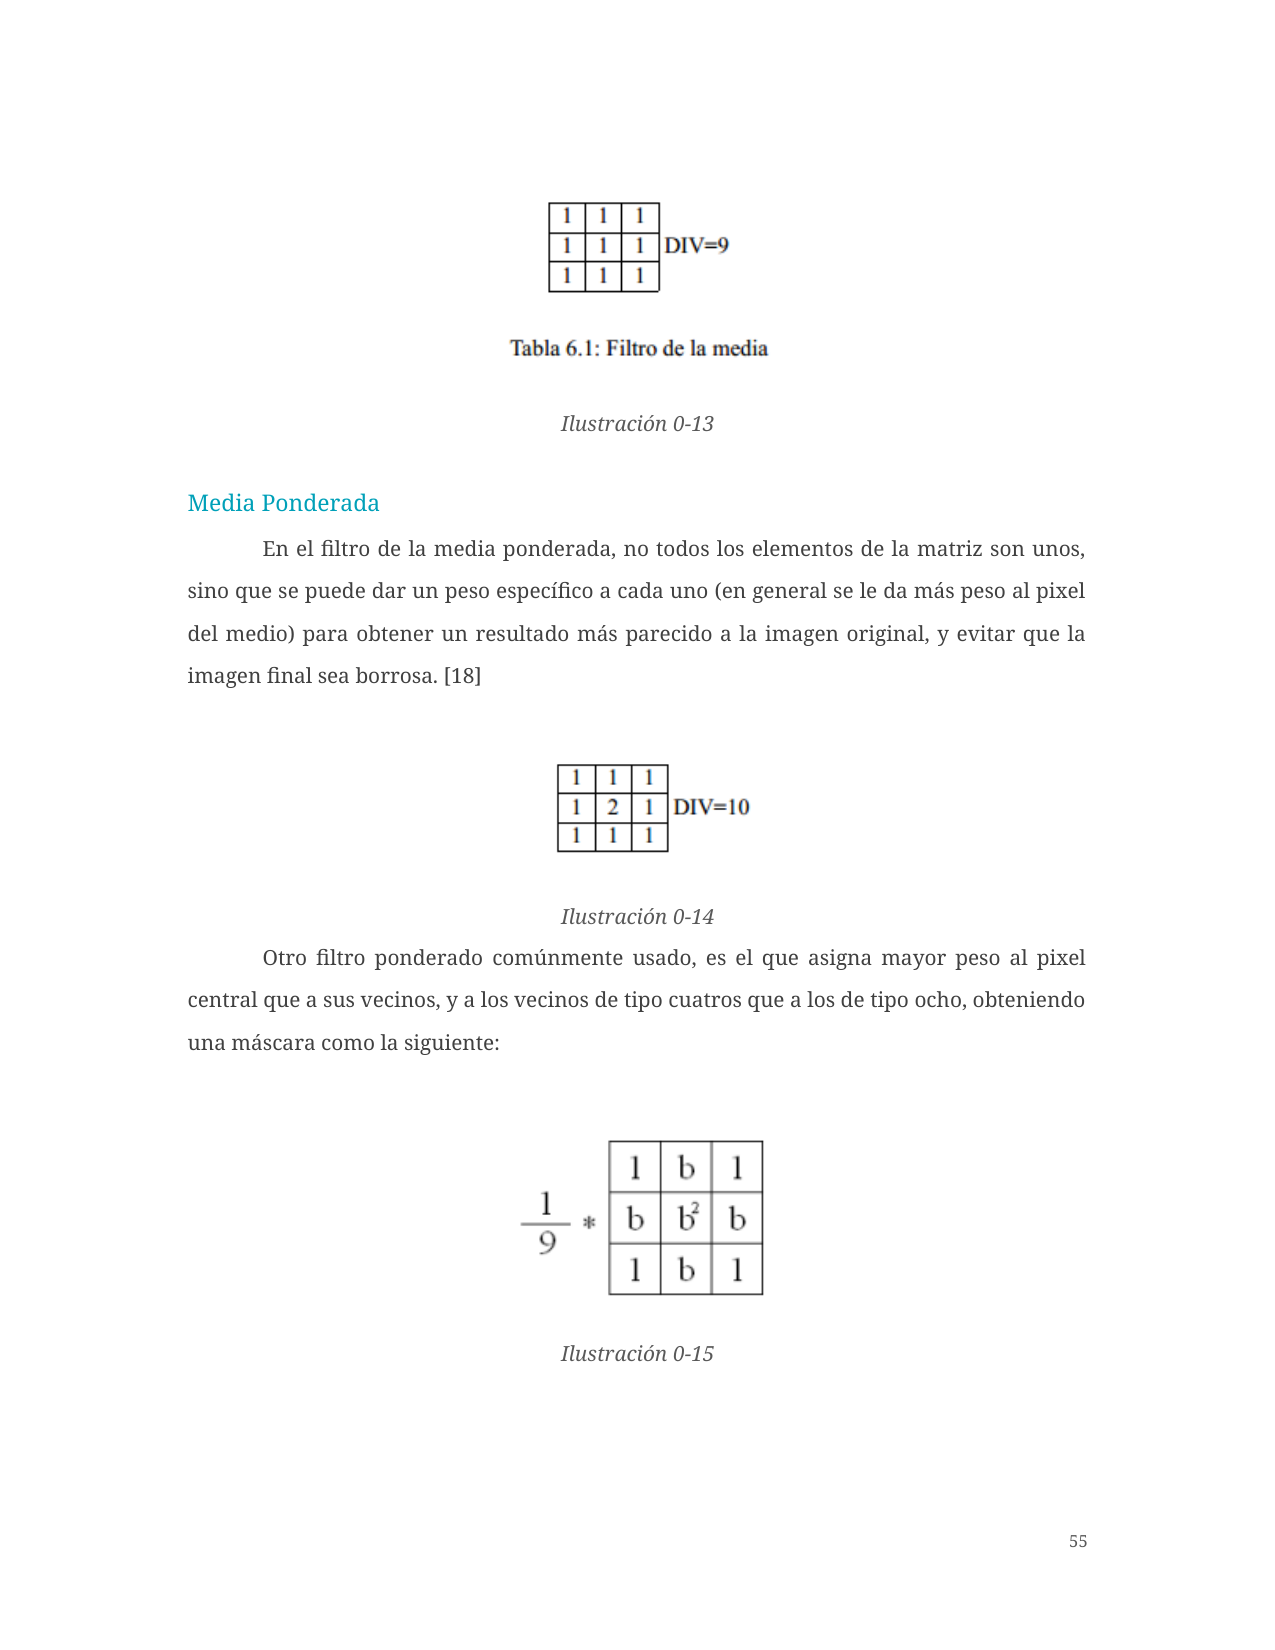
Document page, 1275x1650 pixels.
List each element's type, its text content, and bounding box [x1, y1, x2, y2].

subtitle Media Ponderada [187, 487, 1087, 518]
picture [463, 1112, 812, 1319]
picture [478, 180, 797, 389]
text Otro filtro ponderado comúnmente usado, es el que asigna mayor peso al pixel central que a sus vecinos, y a los vecinos de tipo cuatros que a los de tipo ocho, obteniendo una máscara como la siguiente: [187, 943, 1087, 1057]
picture [490, 716, 785, 890]
text En el filtro de la media ponderada, no todos los elementos de la matriz son unos, sino que se puede dar un peso específico a cada uno (en general se le da más peso al pixel del medio) para obtener un resultado más parecido a la imagen original, y evitar que la imagen final sea borrosa. [18] [187, 534, 1087, 690]
